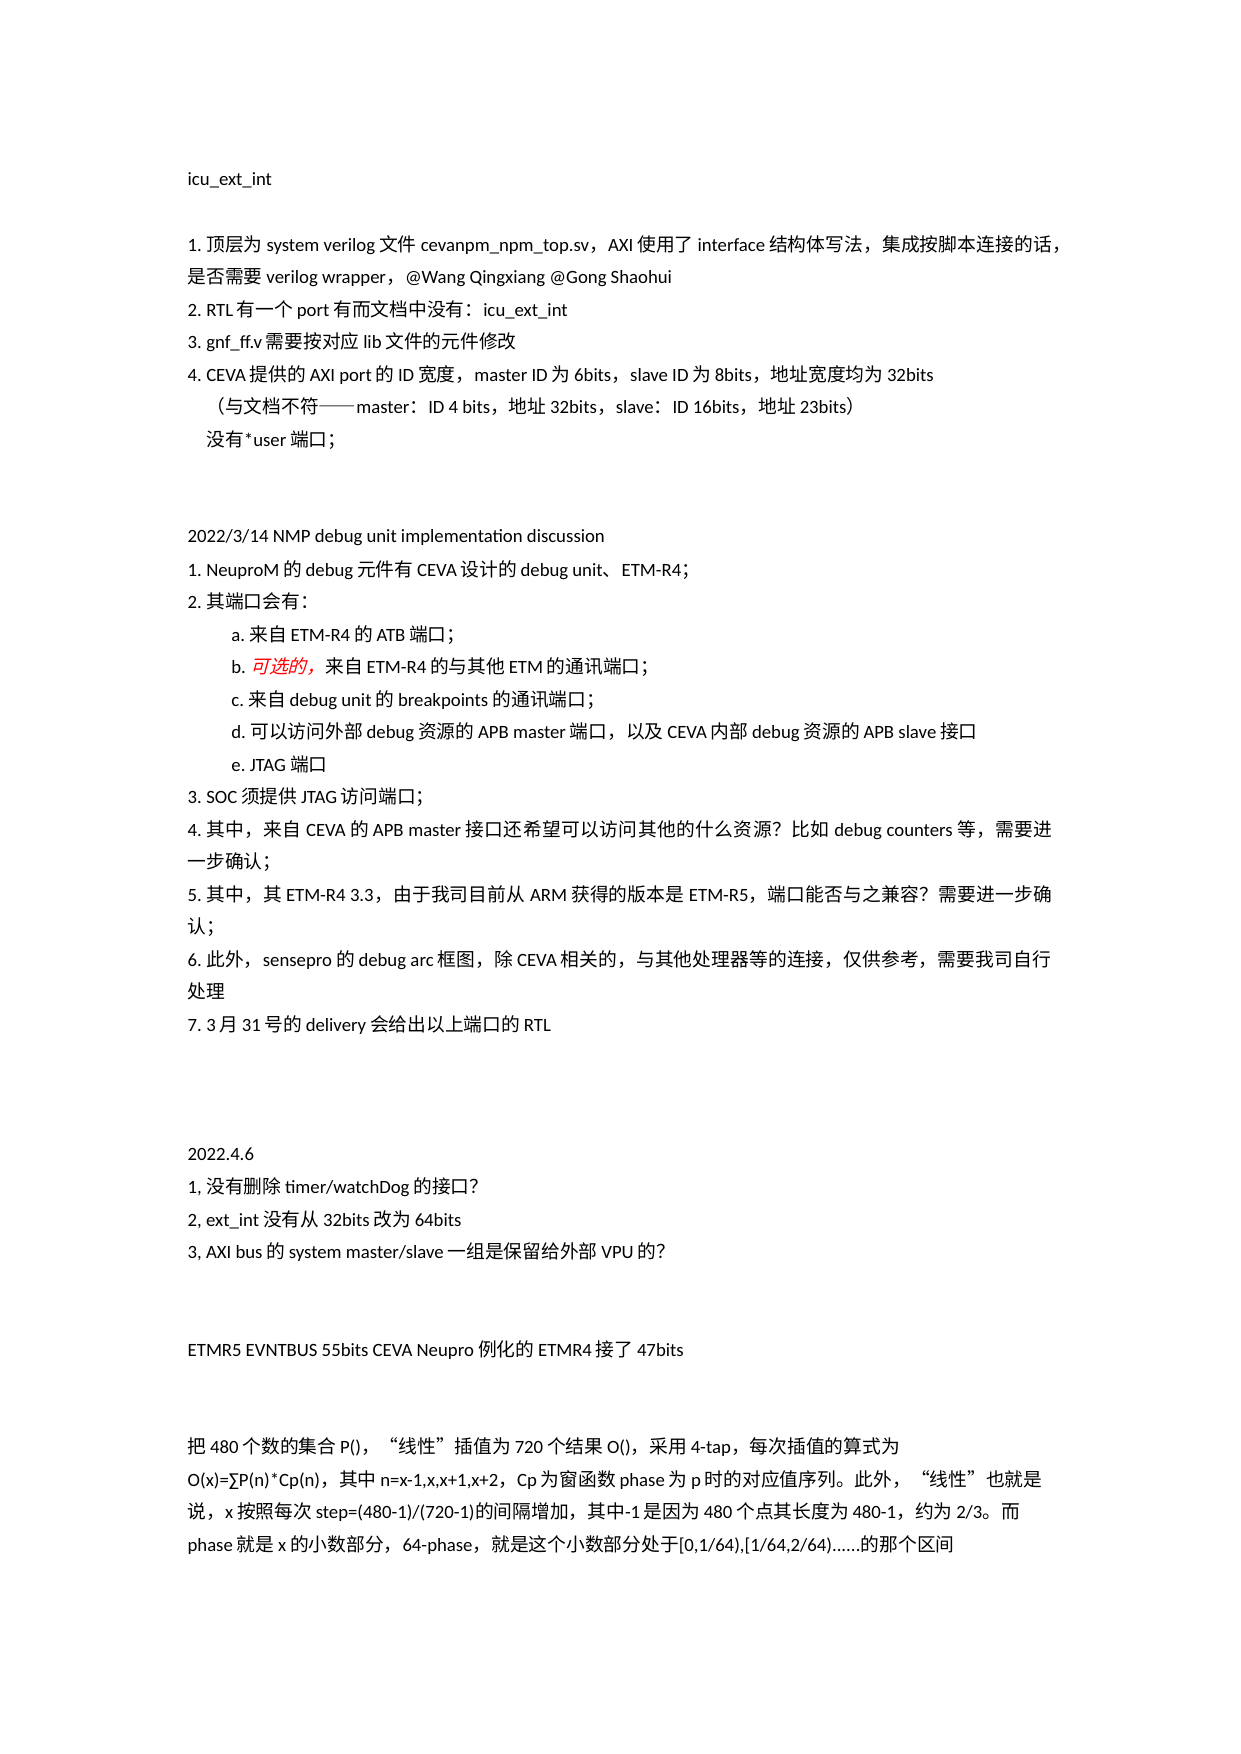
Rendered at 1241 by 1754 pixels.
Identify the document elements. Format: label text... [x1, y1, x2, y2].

list 其中，来自CEVA的APB master接口还希望可以访问其他的什么资源？比如debug counters等，需要进一步确认； [187, 812, 1053, 877]
list 顶层为system verilog文件cevanpm_npm_top.sv，AXI使用了interface结构体写法，集成按脚本连接的话，是否需要verilog wrapper，@Wang Qingxiang @Gong Shaohui [187, 227, 1053, 292]
list 来自debug unit的breakpoints 的通讯端口； [187, 682, 1053, 714]
list RTL有一个port有而文档中没有：icu_ext_int [187, 292, 1053, 324]
list （与文档不符——master：ID 4 bits，地址32bits，slave：ID 16bits，地址23bits） [187, 389, 1053, 422]
list 2, ext_int没有从32bits改为64bits [187, 1202, 1053, 1234]
list gnf_ff.v需要按对应lib文件的元件修改 [187, 324, 1053, 357]
list 把480个数的集合P()，“线性”插值为720个结果O()，采用4-tap，每次插值的算式为O(x)=∑P(n)*Cp(n)，其中n=x-1,x,x+1,x+2，Cp为窗函数phase为p时的对应值序列。此外，“线性”也就是说，x按照每次step=(480-1)/(720-1)的间隔增加，其中-1是因为480个点其长度为480-1，约为2/3。而phase就是x的小数部分，64-phase，就是这个小数部分处于[0,1/64),[1/64,2/64)......的那个区间 [187, 1429, 1053, 1559]
list 1, 没有删除timer/watchDog的接口？ [187, 1169, 1053, 1202]
list SOC须提供JTAG访问端口； [187, 779, 1053, 812]
list 来自ETM-R4的ATB端口； [187, 617, 1053, 649]
list 其中，其ETM-R4 3.3，由于我司目前从ARM获得的版本是ETM-R5，端口能否与之兼容？需要进一步确认； [187, 877, 1053, 942]
list CEVA提供的AXI port的ID宽度，master ID为6bits，slave ID为8bits，地址宽度均为32bits [187, 357, 1053, 389]
list 2022/3/14 NMP debug unit implementation discussion [187, 519, 1053, 552]
list 可选的，来自ETM-R4的与其他ETM的通讯端口； [187, 649, 1053, 682]
list NeuproM的debug元件有CEVA设计的debug unit、ETM-R4； [187, 552, 1053, 584]
list 2022.4.6 [187, 1137, 1053, 1169]
list 3月31号的delivery会给出以上端口的RTL [187, 1007, 1053, 1039]
list 其端口会有： [187, 584, 1053, 617]
list icu_ext_int [187, 162, 1053, 194]
list 3, AXI bus的system master/slave一组是保留给外部VPU的？ [187, 1234, 1053, 1267]
list 可以访问外部debug资源的APB master端口，以及CEVA内部debug资源的APB slave接口 [187, 714, 1053, 747]
list 此外，sensepro的debug arc框图，除CEVA相关的，与其他处理器等的连接，仅供参考，需要我司自行处理 [187, 942, 1053, 1007]
list ETMR5 EVNTBUS 55bits CEVA Neupro例化的ETMR4接了47bits [187, 1332, 1053, 1364]
list 没有*user端口； [187, 422, 1053, 454]
list JTAG 端口 [187, 747, 1053, 779]
